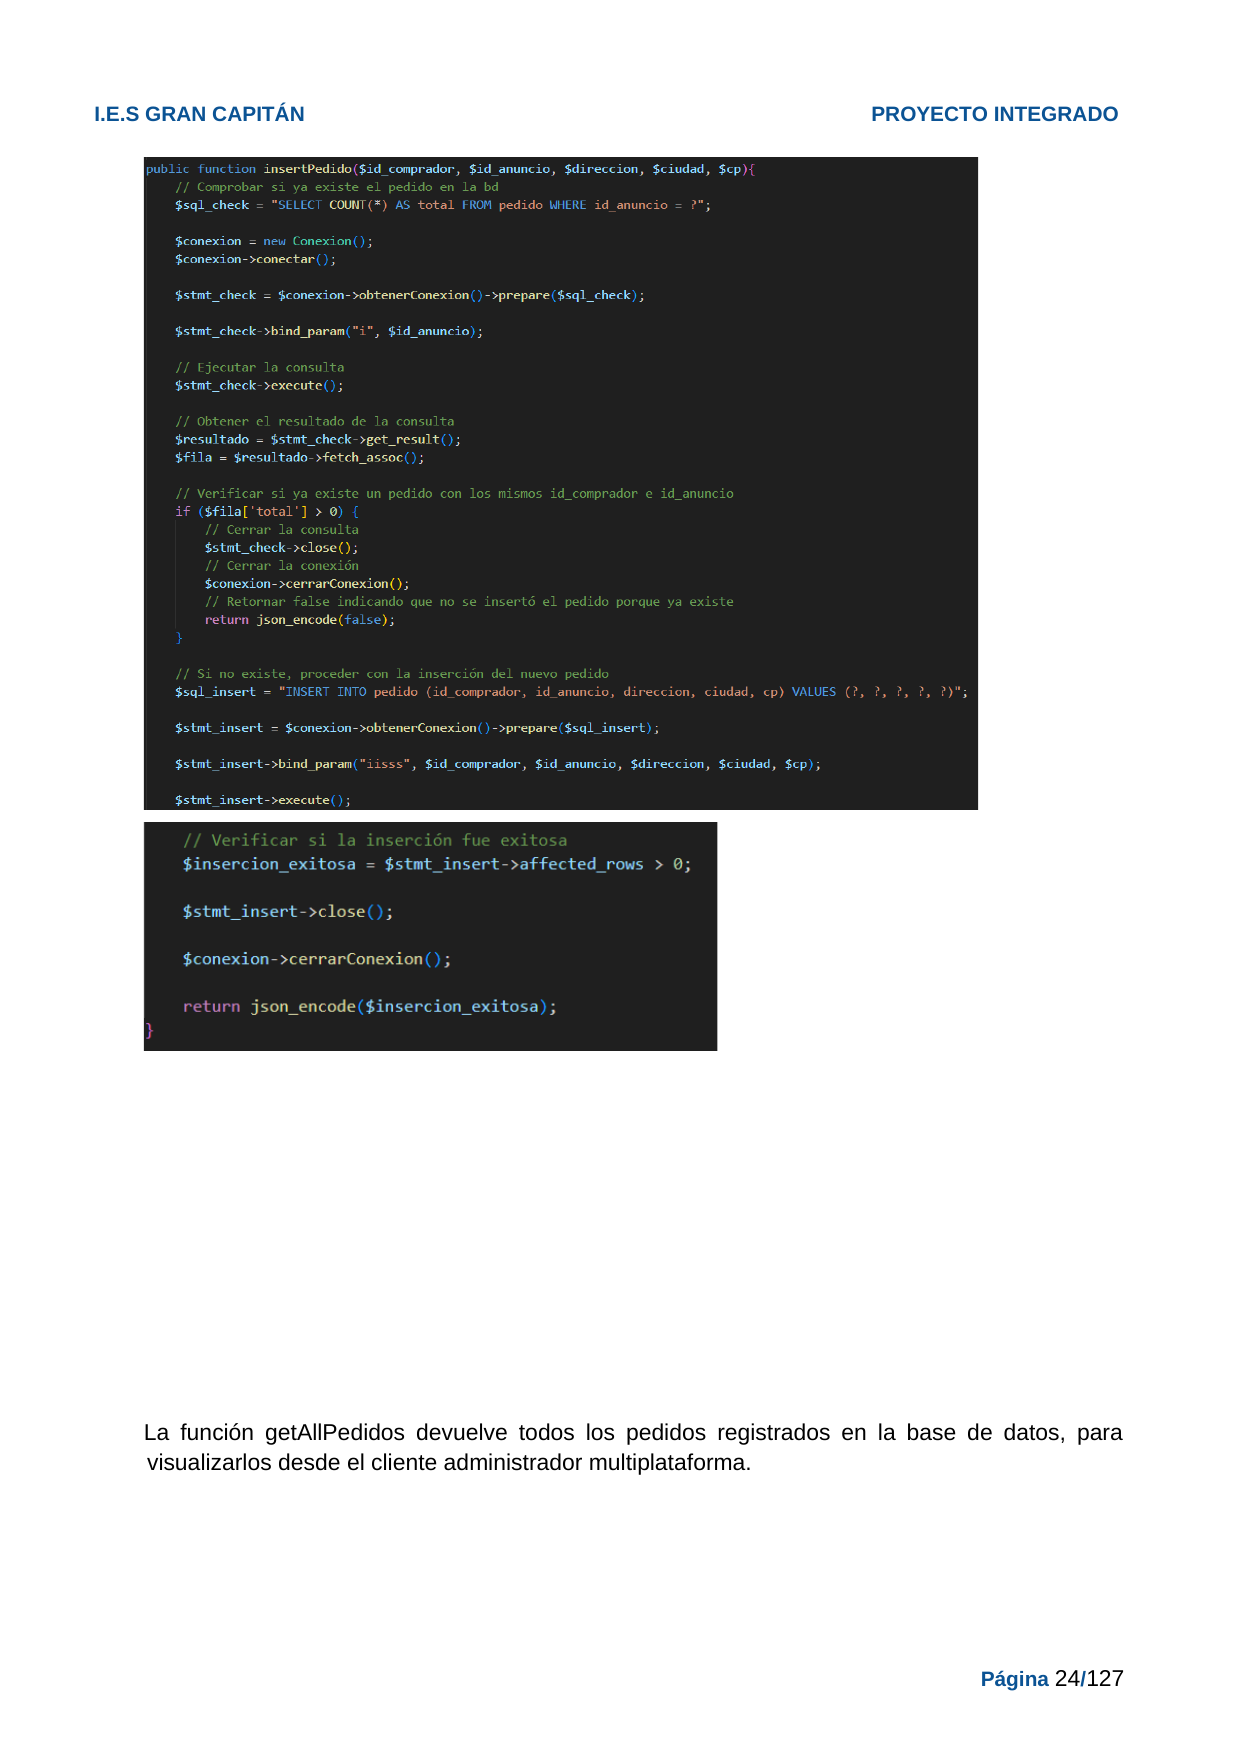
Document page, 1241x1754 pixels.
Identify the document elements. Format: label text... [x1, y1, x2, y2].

picture [143, 157, 979, 810]
picture [143, 822, 718, 1051]
text La función getAllPedidos devuelve todos los pedidos registrados en la base de datos, para visualizarlos desde el cliente administrador multiplataforma. [144, 1419, 1124, 1476]
